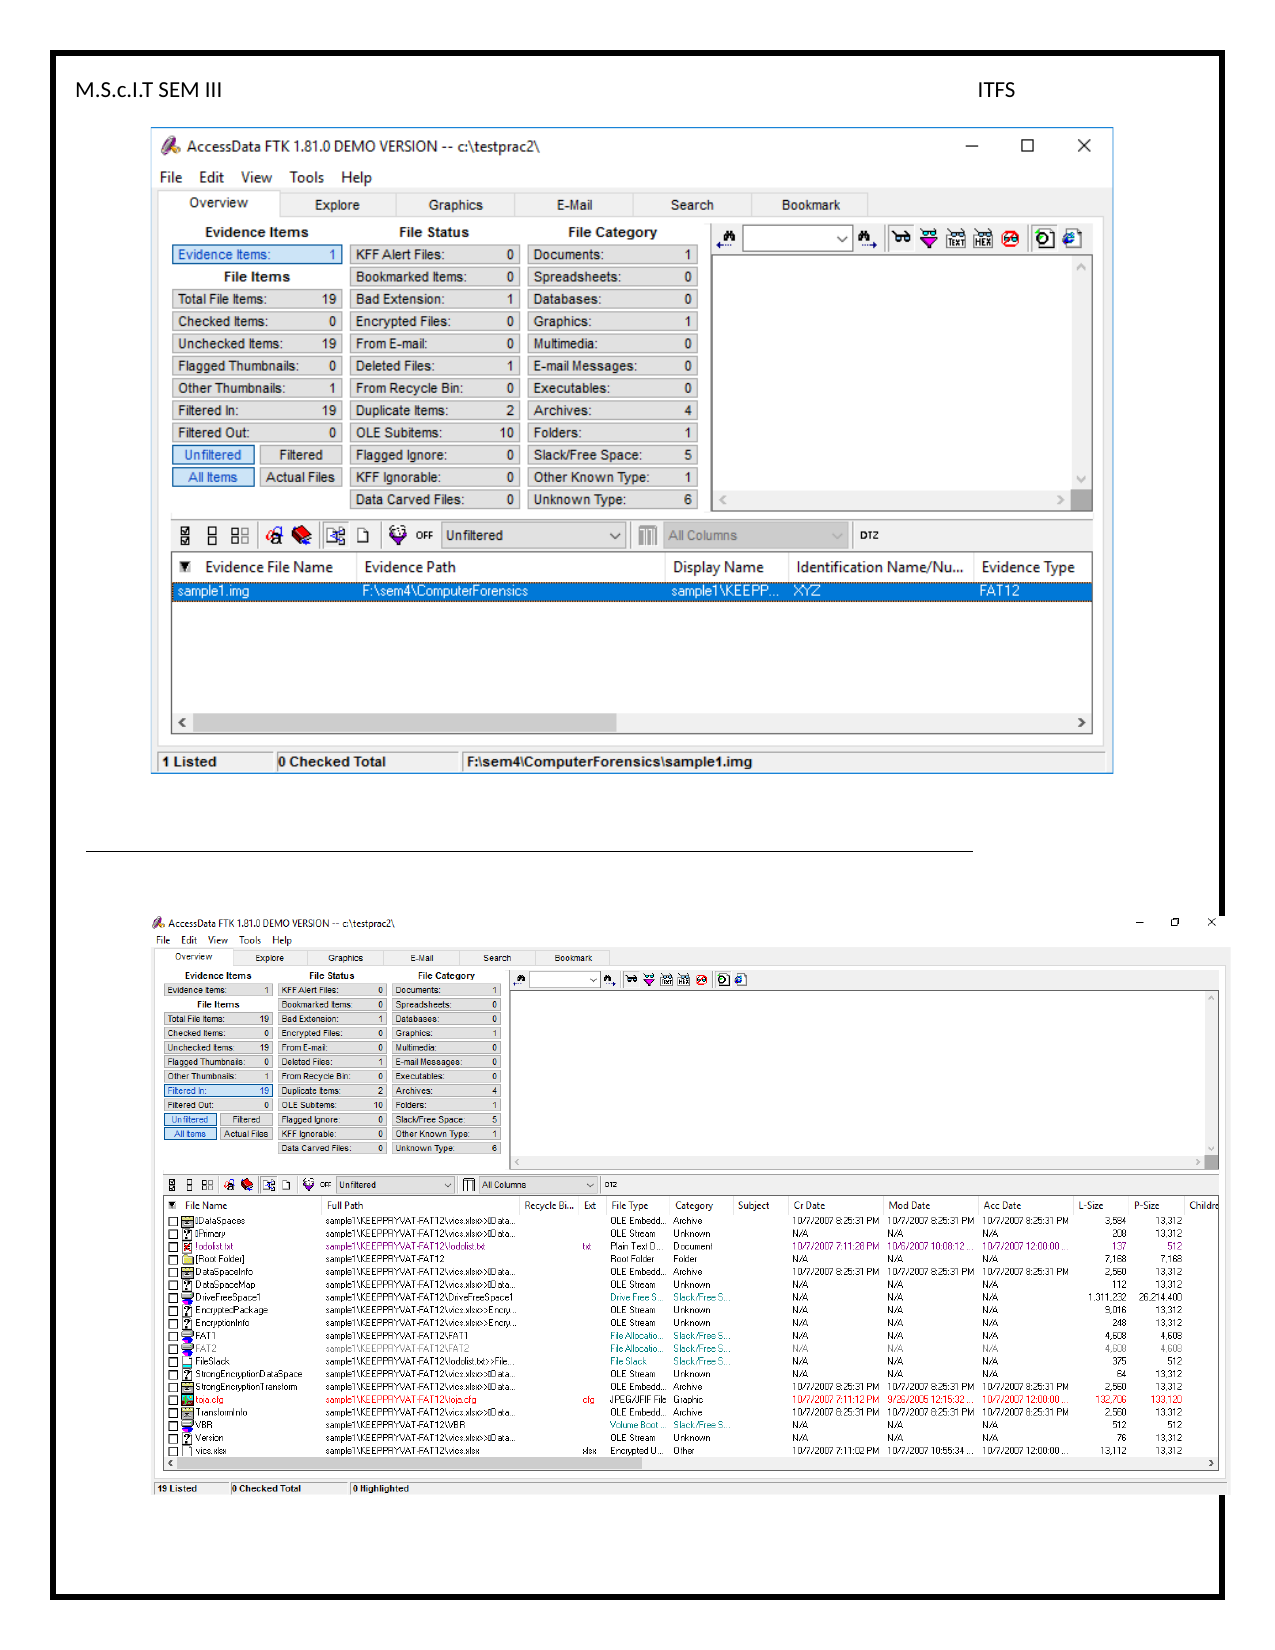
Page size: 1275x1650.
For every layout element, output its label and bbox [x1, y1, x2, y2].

picture [150, 127, 1114, 774]
picture [150, 916, 1231, 1495]
